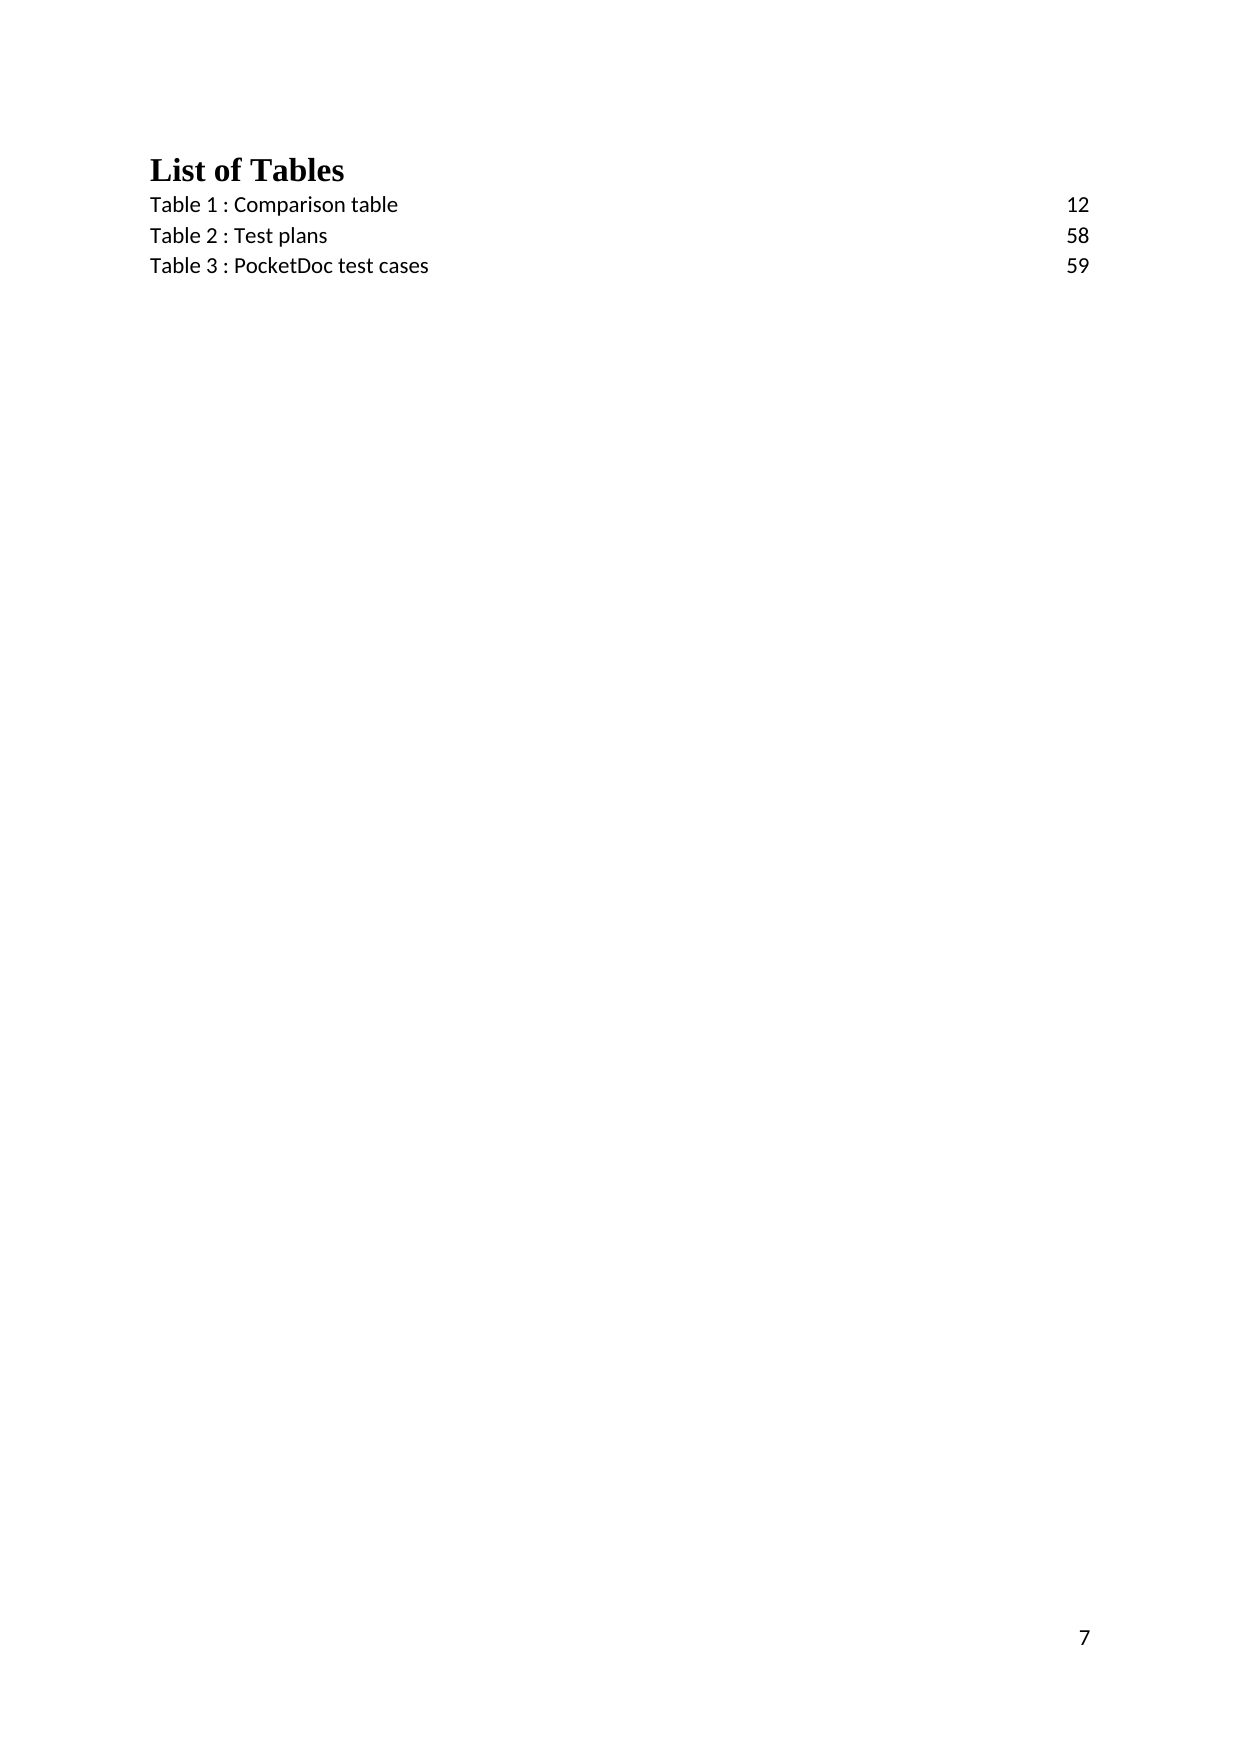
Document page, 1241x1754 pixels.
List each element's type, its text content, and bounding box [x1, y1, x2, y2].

subtitle List of Tables [150, 150, 1090, 188]
